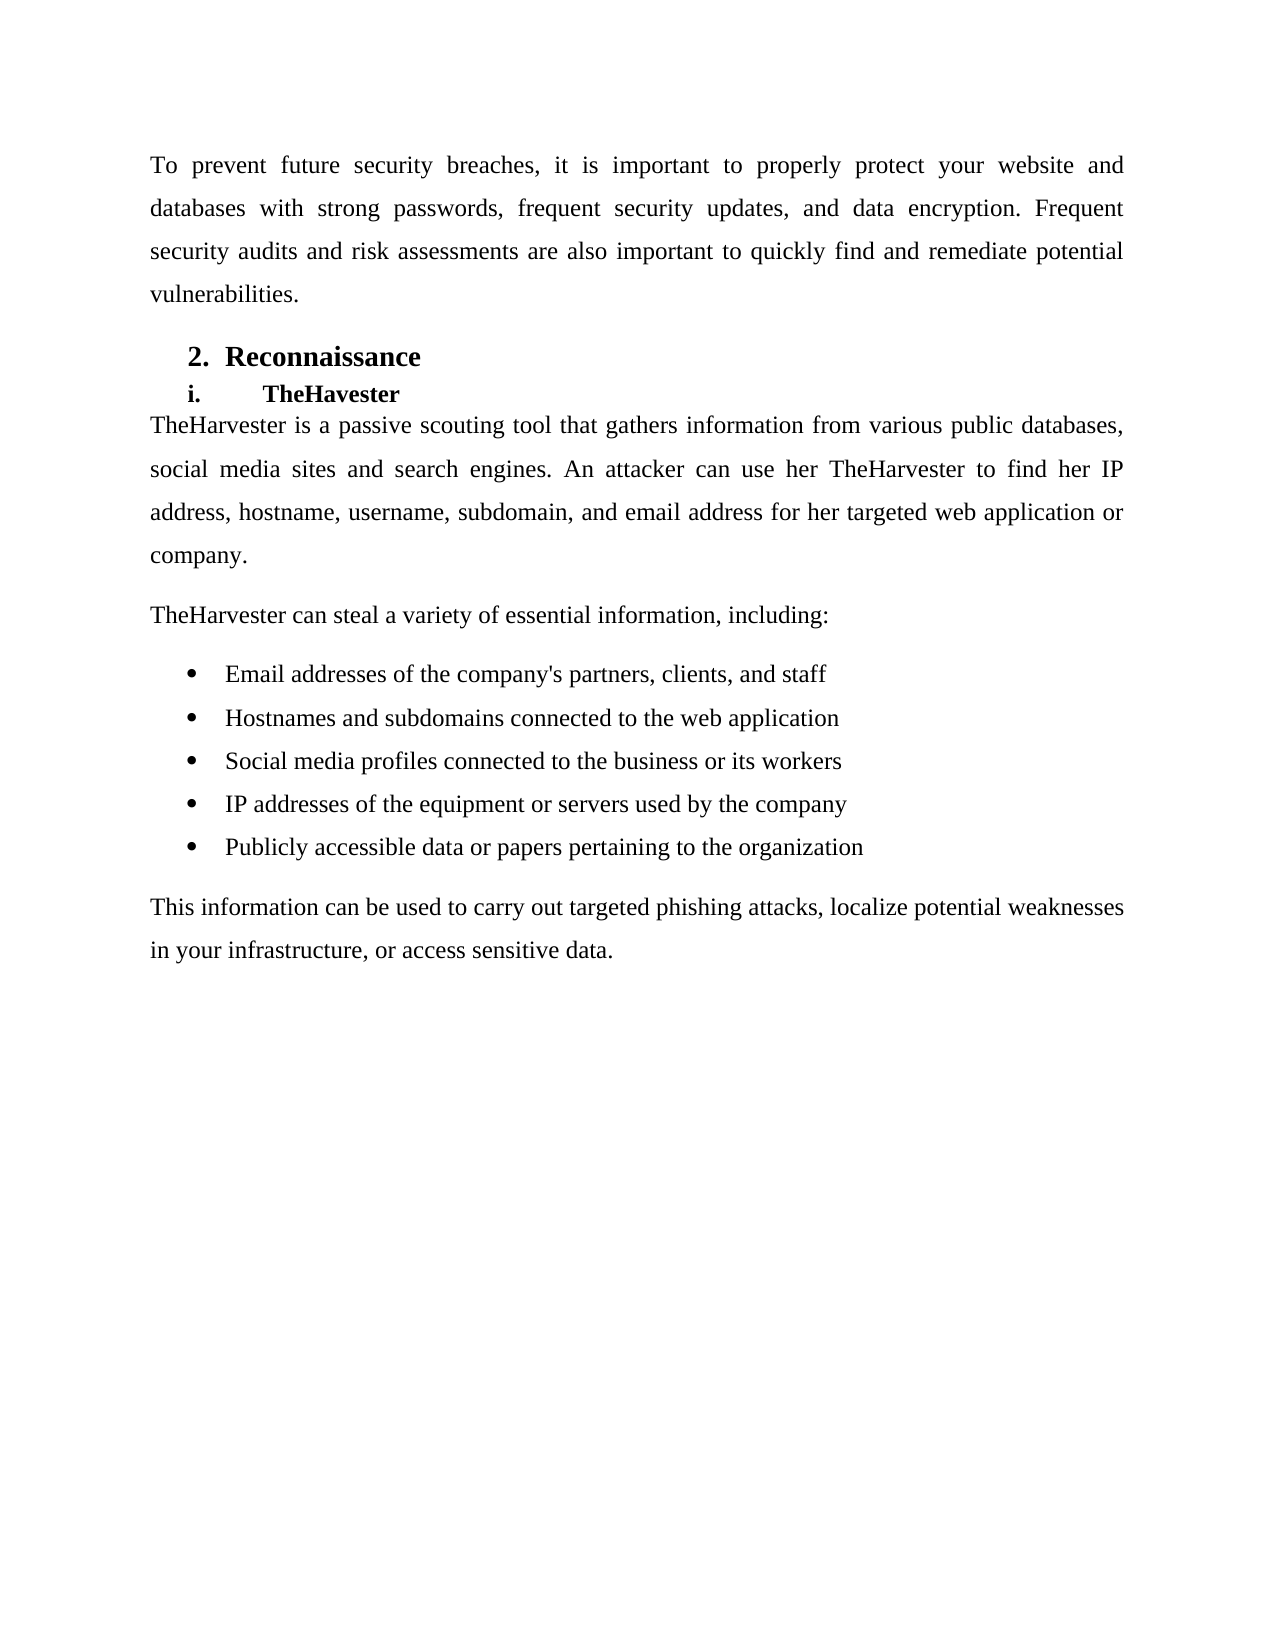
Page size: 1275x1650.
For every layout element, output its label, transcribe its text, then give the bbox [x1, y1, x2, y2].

subtitle TheHavester [187, 379, 1125, 408]
subtitle Reconnaissance [187, 339, 1125, 373]
list Email addresses of the company's partners, clients, and staff [187, 659, 1125, 688]
text To prevent future security breaches, it is important to properly protect your website and databases with strong passwords, frequent security updates, and data encryption. Frequent security audits and risk assessments are also important to quickly find and remediate potential vulnerabilities. [150, 150, 1125, 308]
text This information can be used to carry out targeted phishing attacks, localize potential weaknesses in your infrastructure, or access sensitive data. [150, 892, 1125, 964]
text TheHarvester can steal a variety of essential information, including: [150, 600, 1125, 628]
list Social media profiles connected to the business or its workers [187, 746, 1125, 774]
list Publicly accessible data or papers pertaining to the organization [187, 832, 1125, 861]
list Hostnames and subdomains connected to the web application [187, 703, 1125, 731]
text TheHarvester is a passive scouting tool that gathers information from various public databases, social media sites and search engines. An attacker can use her TheHarvester to find her IP address, hostname, username, subdomain, and email address for her targeted web application or company. [150, 411, 1125, 569]
list IP addresses of the equipment or servers used by the company [187, 789, 1125, 818]
